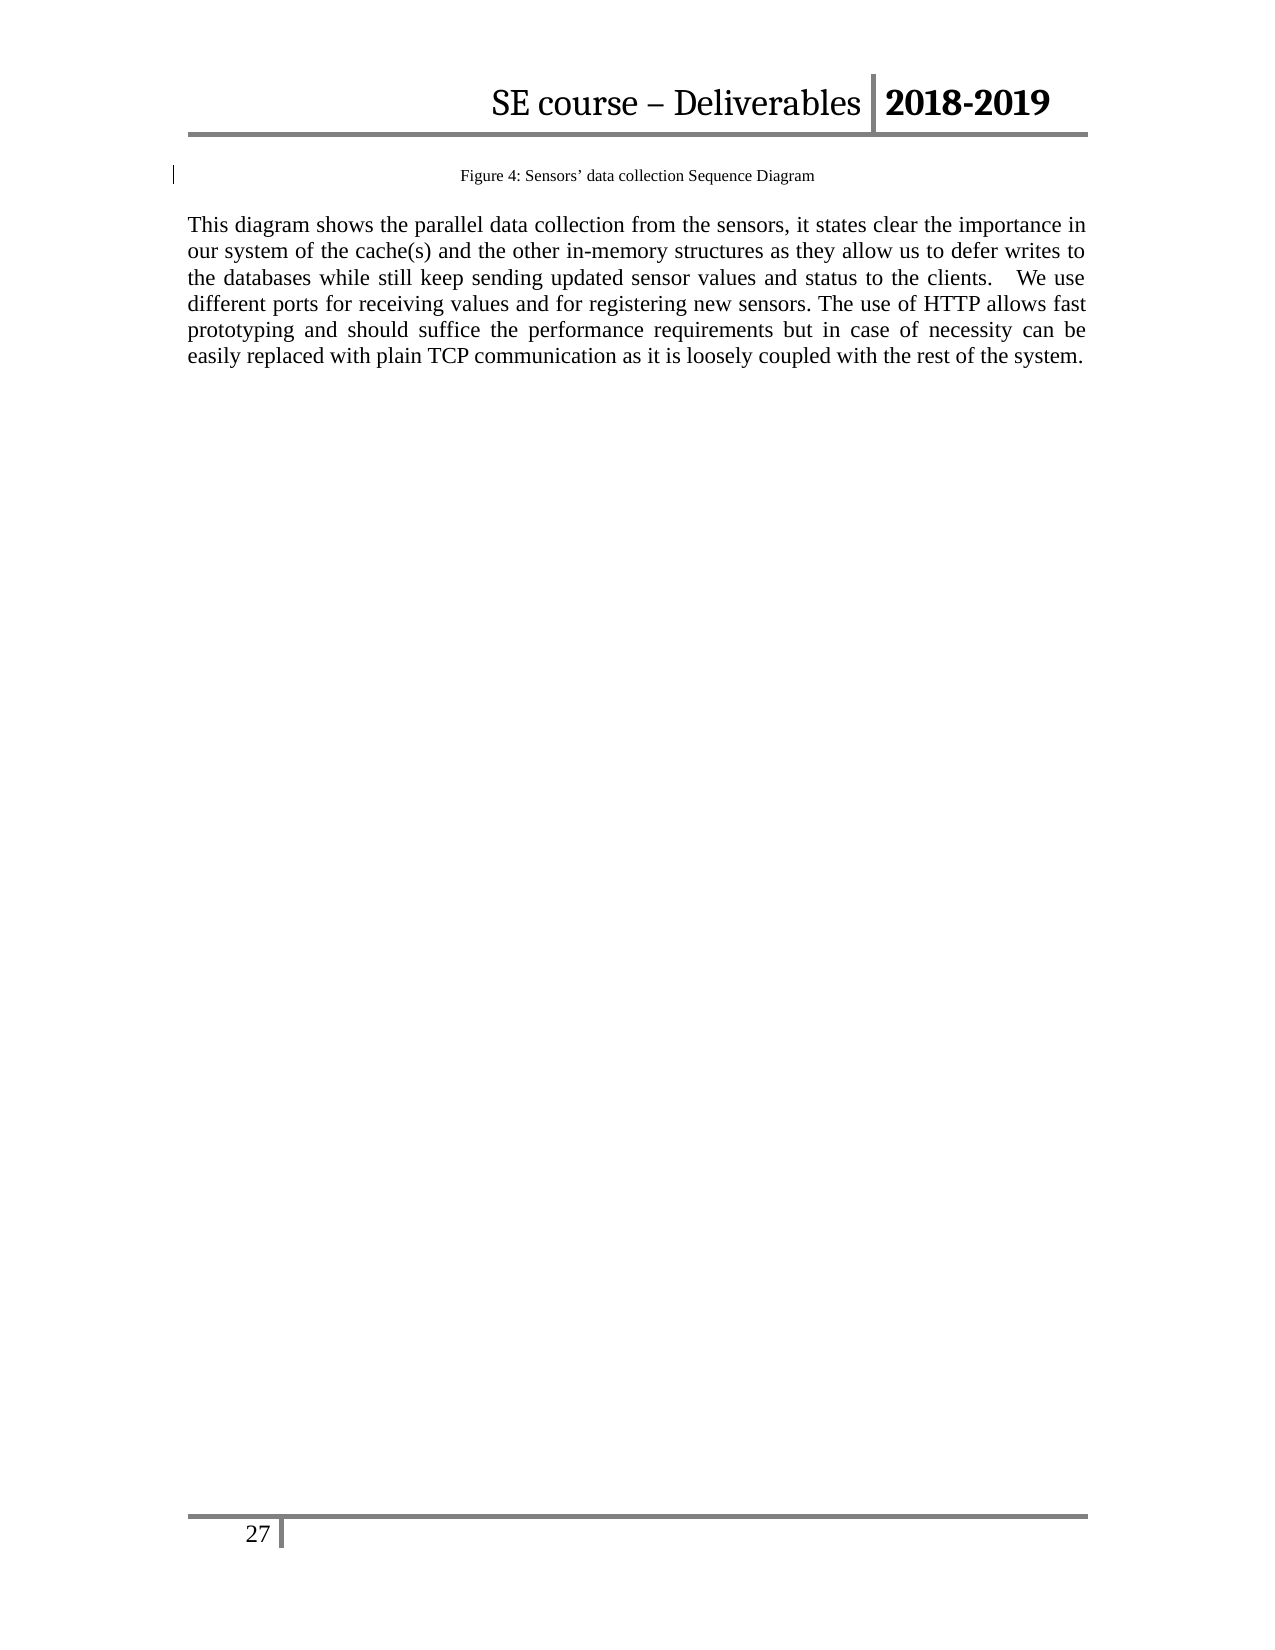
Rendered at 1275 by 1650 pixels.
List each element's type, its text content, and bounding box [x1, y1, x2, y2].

text This diagram shows the parallel data collection from the sensors, it states clear the importance in our system of the cache(s) and the other in-memory structures as they allow us to defer writes to the databases while still keep sending updated sensor values and status to the clients. We use different ports for receiving values and for registering new sensors. The use of HTTP allows fast prototyping and should suffice the performance requirements but in case of necessity can be easily replaced with plain TCP communication as it is loosely coupled with the rest of the system. [187, 211, 1087, 369]
text Figure 4: Sensors’ data collection Sequence Diagram [187, 165, 1087, 184]
